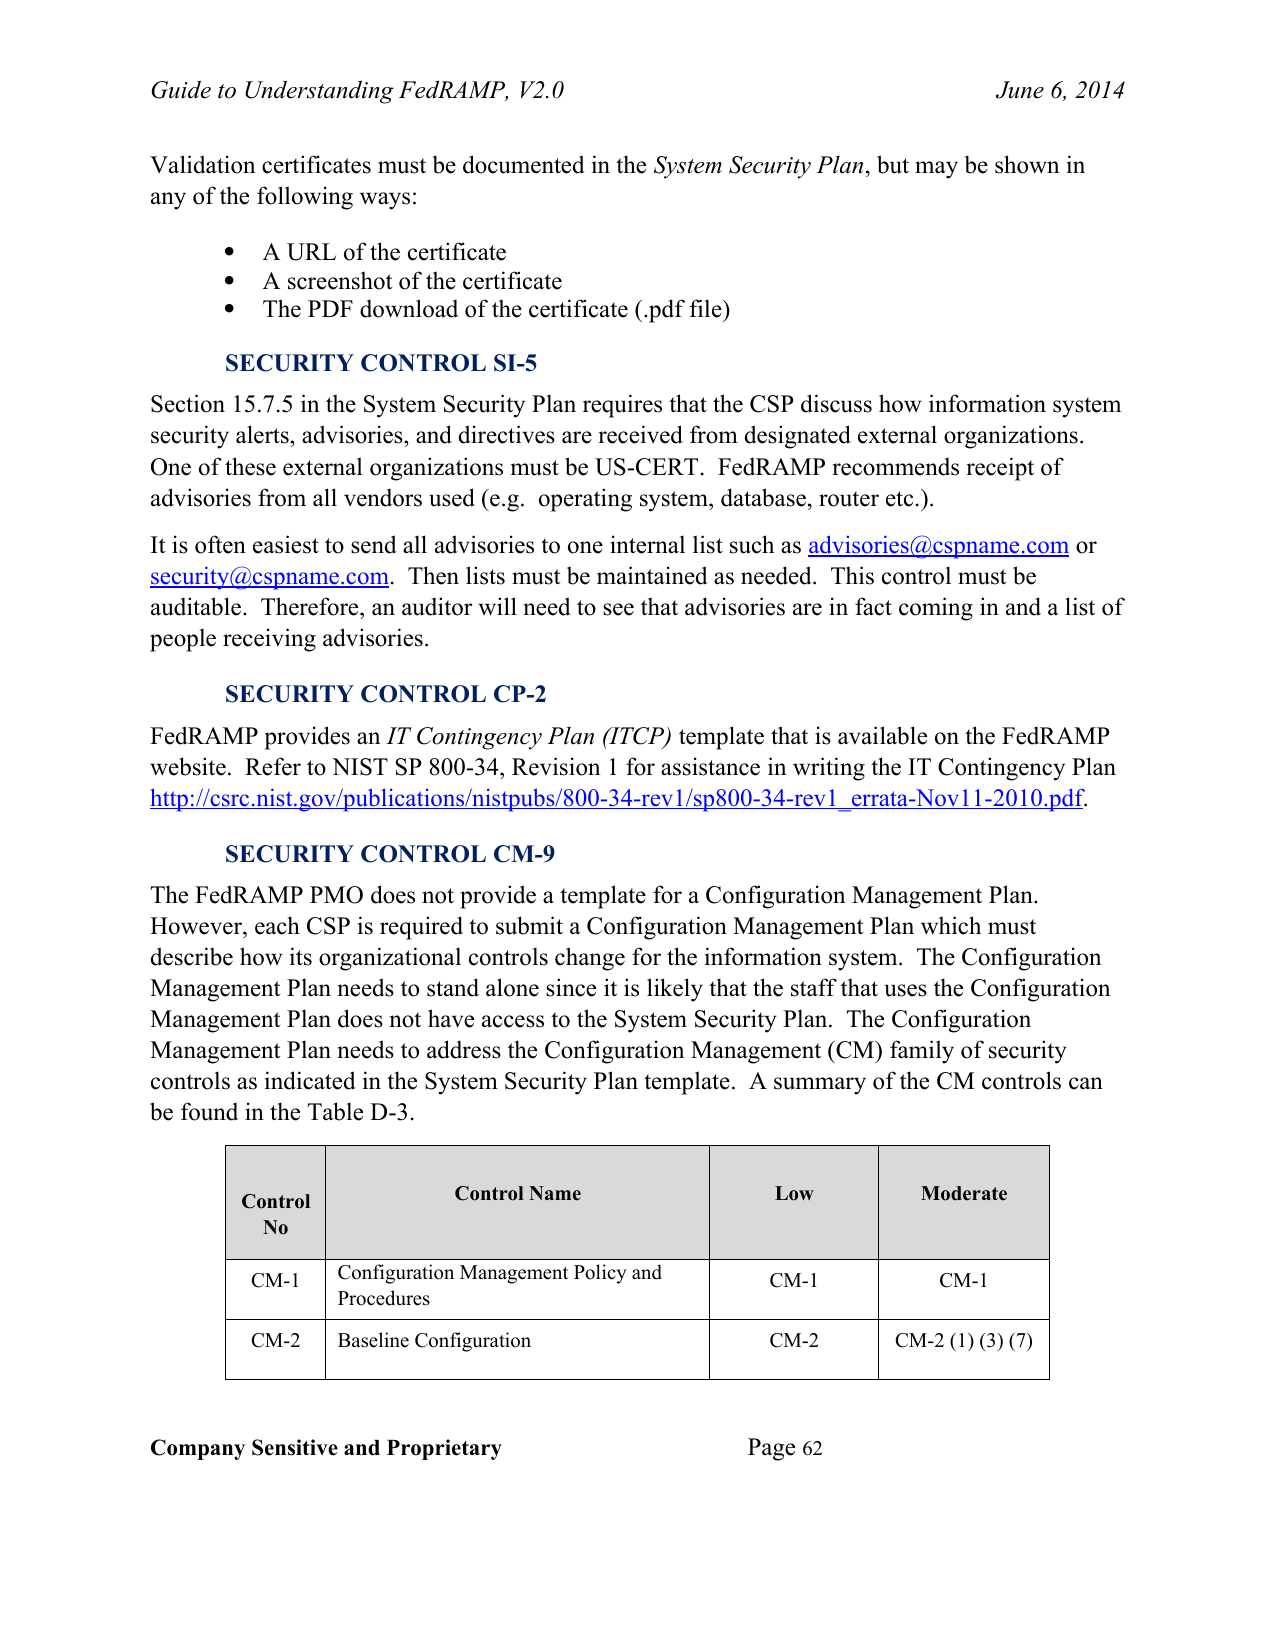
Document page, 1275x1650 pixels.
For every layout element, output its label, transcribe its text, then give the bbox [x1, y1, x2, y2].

table_header Moderate [879, 1146, 1049, 1259]
text Security Control CP-2 [225, 679, 1125, 708]
table_cell CM-2 [226, 1320, 325, 1379]
list A URL of the certificate [225, 237, 1125, 266]
text Security Control SI-5 [225, 348, 1125, 377]
text Validation certificates must be documented in the System Security Plan, but may be shown in any of the following ways: [150, 150, 1125, 210]
table_cell CM-2 [710, 1320, 878, 1379]
text FedRAMP provides an IT Contingency Plan (ITCP) template that is available on the FedRAMP website. Refer to NIST SP 800-34, Revision 1 for assistance in writing the IT Contingency Plan http://csrc.nist.gov/publications/nistpubs/800-34-rev1/sp800-34-rev1_errata-Nov11-2010.pdf. [150, 721, 1125, 812]
text It is often easiest to send all advisories to one internal list such as advisories@cspname.com or security@cspname.com. Then lists must be maintained as needed. This control must be auditable. Therefore, an auditor will need to see that advisories are in fact coming in and a list of people receiving advisories. [150, 530, 1125, 652]
table_cell Configuration Management Policy and Procedures [326, 1260, 709, 1319]
table_cell CM-1 [226, 1260, 325, 1319]
table_cell CM-1 [710, 1260, 878, 1319]
list A screenshot of the certificate [225, 266, 1125, 294]
table_header Control Name [326, 1146, 709, 1259]
table_cell CM-1 [879, 1260, 1049, 1319]
table_cell Baseline Configuration [326, 1320, 709, 1379]
table_header Low [710, 1146, 878, 1259]
table_cell CM-2 (1) (3) (7) [879, 1320, 1049, 1379]
text The FedRAMP PMO does not provide a template for a Configuration Management Plan. However, each CSP is required to submit a Configuration Management Plan which must describe how its organizational controls change for the information system. The Configuration Management Plan needs to stand alone since it is likely that the staff that uses the Configuration Management Plan does not have access to the System Security Plan. The Configuration Management Plan needs to address the Configuration Management (CM) family of security controls as indicated in the System Security Plan template. A summary of the CM controls can be found in the Table D-3. [150, 880, 1125, 1126]
list The PDF download of the certificate (.pdf file) [225, 294, 1125, 323]
table_header Control No [226, 1146, 325, 1259]
text Section 15.7.5 in the System Security Plan requires that the CSP discuss how information system security alerts, advisories, and directives are received from designated external organizations. One of these external organizations must be US-CERT. FedRAMP recommends receipt of advisories from all vendors used (e.g. operating system, database, router etc.). [150, 389, 1125, 511]
text Security Control CM-9 [225, 839, 1125, 868]
